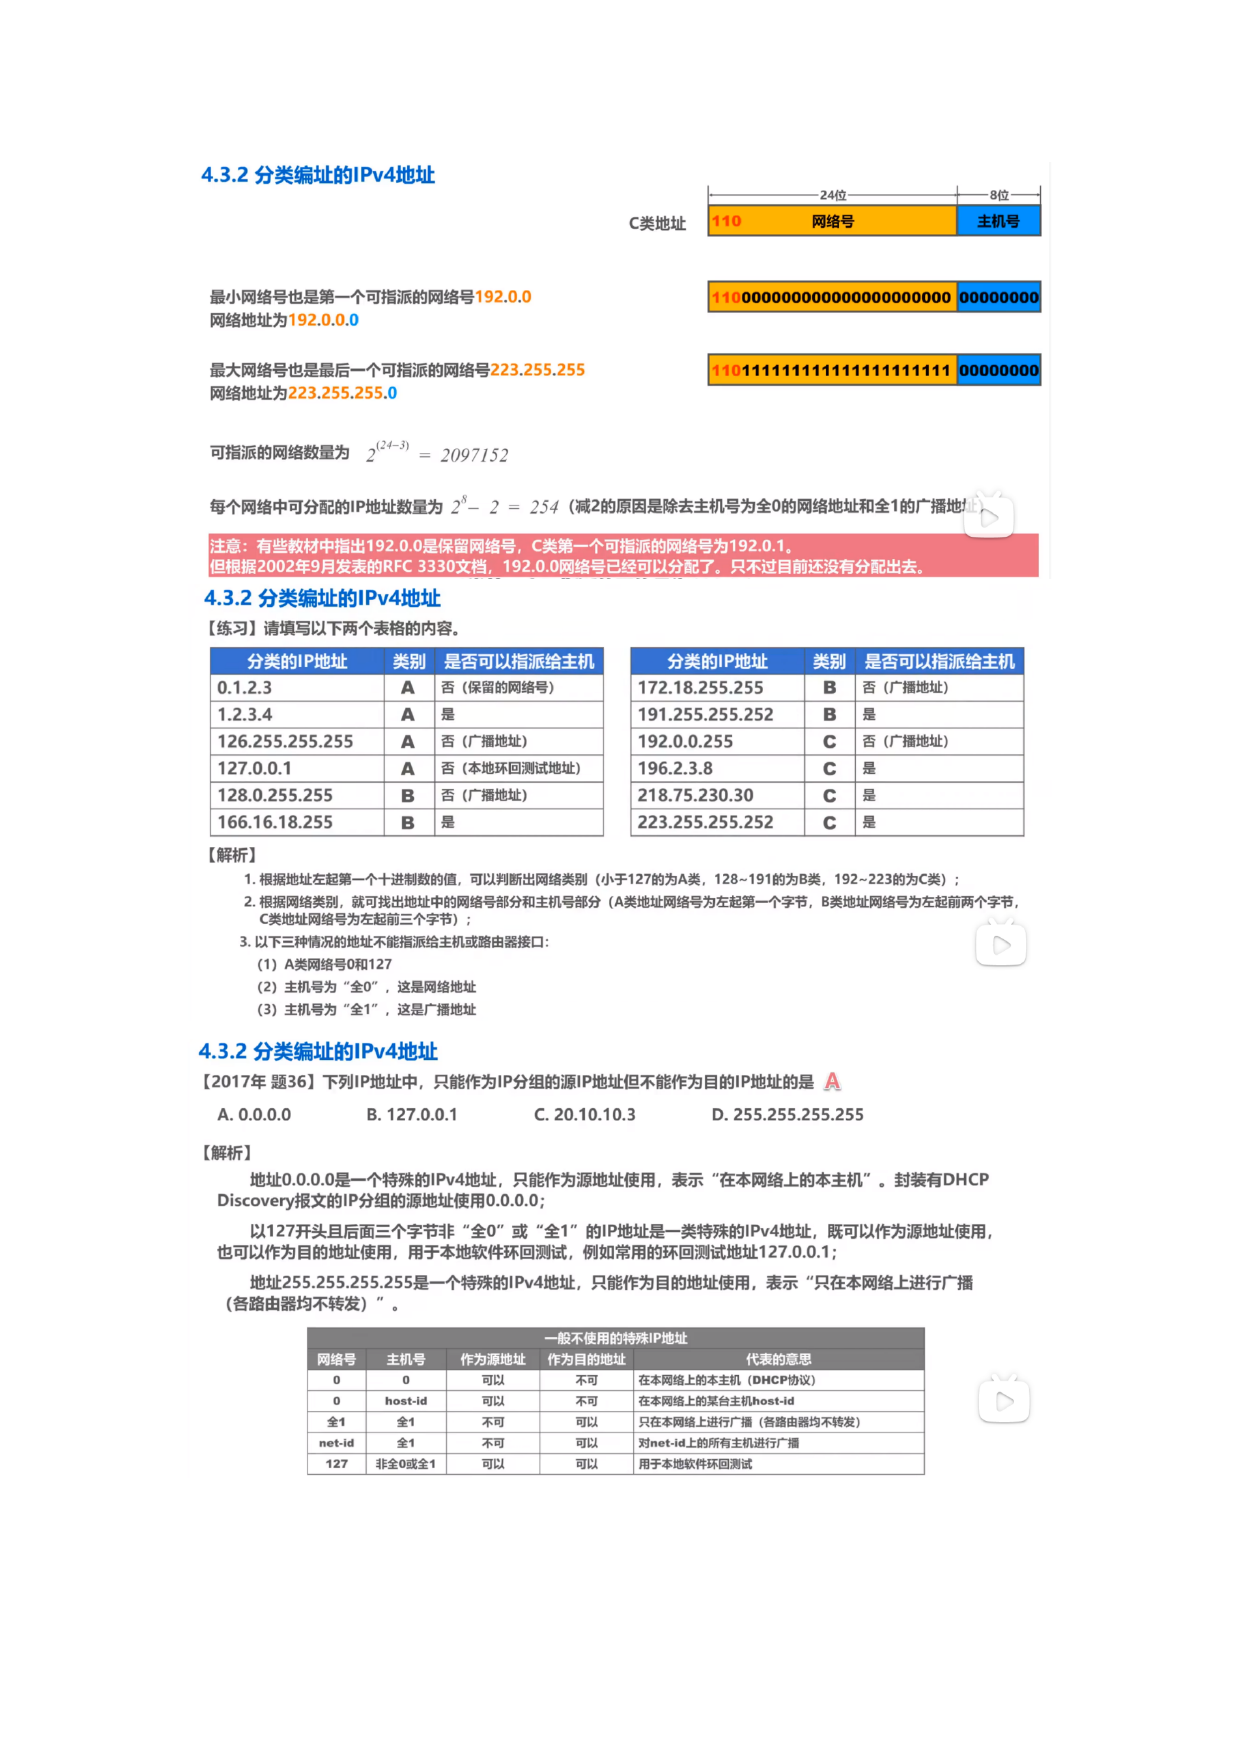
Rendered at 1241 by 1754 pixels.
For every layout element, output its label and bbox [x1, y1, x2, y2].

picture [187, 162, 1052, 579]
picture [187, 1039, 1052, 1478]
picture [187, 584, 1052, 1021]
